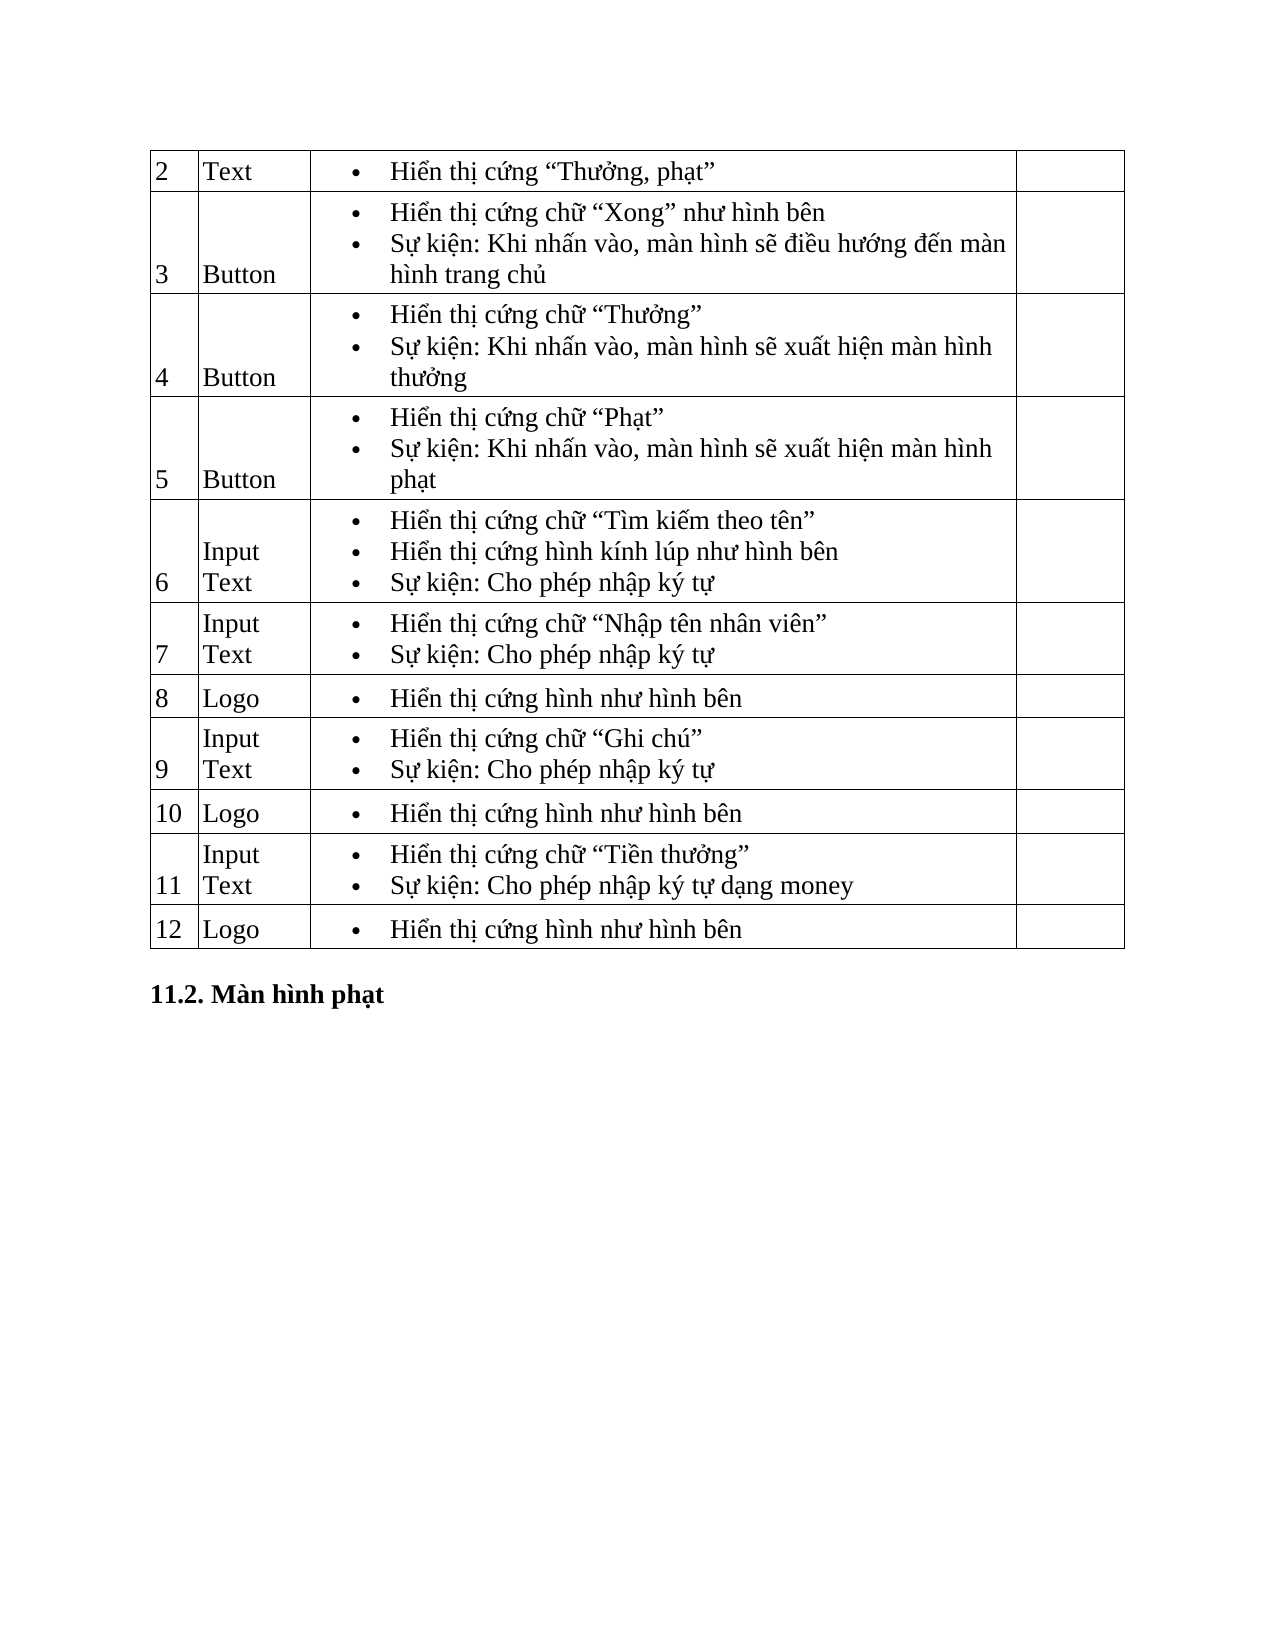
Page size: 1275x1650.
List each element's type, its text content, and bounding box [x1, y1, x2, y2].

table_cell Logo [199, 790, 310, 833]
table_cell Hiển thị cứng chữ “Tiền thưởng” Sự kiện: Cho phép nhập ký tự dạng money [311, 834, 1016, 904]
table_cell Button [199, 192, 310, 293]
table_cell [1017, 675, 1124, 717]
table_cell Input Text [199, 718, 310, 789]
table_cell [1017, 151, 1124, 191]
table_cell [1017, 397, 1124, 499]
table_cell Hiển thị cứng chữ “Xong” như hình bên Sự kiện: Khi nhấn vào, màn hình sẽ điều hướng đến màn hình trang chủ [311, 192, 1016, 293]
table_cell 3 [151, 192, 198, 293]
table_cell [1017, 834, 1124, 904]
table_cell [1017, 192, 1124, 293]
table_cell [1017, 500, 1124, 602]
table_cell [1017, 603, 1124, 673]
table_cell [1017, 790, 1124, 833]
table_cell Hiển thị cứng hình như hình bên [311, 790, 1016, 833]
table_cell Button [199, 294, 310, 396]
table_cell 2 [151, 151, 198, 191]
table_cell Text [199, 151, 310, 191]
table_cell Hiển thị cứng chữ “Tìm kiếm theo tên” Hiển thị cứng hình kính lúp như hình bên Sự kiện: Cho phép nhập ký tự [311, 500, 1016, 602]
table_cell 11 [151, 834, 198, 904]
table_cell Hiển thị cứng chữ “Nhập tên nhân viên” Sự kiện: Cho phép nhập ký tự [311, 603, 1016, 673]
table_cell Hiển thị cứng chữ “Phạt” Sự kiện: Khi nhấn vào, màn hình sẽ xuất hiện màn hình phạt [311, 397, 1016, 499]
table_cell 5 [151, 397, 198, 499]
table_cell Hiển thị cứng “Thưởng, phạt” [311, 151, 1016, 191]
table_cell 9 [151, 718, 198, 789]
table_cell 12 [151, 905, 198, 948]
table_cell Hiển thị cứng hình như hình bên [311, 675, 1016, 717]
table_cell 8 [151, 675, 198, 717]
table_cell Hiển thị cứng chữ “Thưởng” Sự kiện: Khi nhấn vào, màn hình sẽ xuất hiện màn hình thưởng [311, 294, 1016, 396]
table_cell Hiển thị cứng hình như hình bên [311, 905, 1016, 948]
text 11.2. Màn hình phạt [150, 978, 1125, 1009]
table_cell [1017, 294, 1124, 396]
table_cell Input Text [199, 500, 310, 602]
table_cell Hiển thị cứng chữ “Ghi chú” Sự kiện: Cho phép nhập ký tự [311, 718, 1016, 789]
table_cell 6 [151, 500, 198, 602]
table_cell Logo [199, 905, 310, 948]
table_cell Button [199, 397, 310, 499]
table_cell [1017, 905, 1124, 948]
table_cell 10 [151, 790, 198, 833]
table_cell [1017, 718, 1124, 789]
table_cell 4 [151, 294, 198, 396]
table_cell 7 [151, 603, 198, 673]
table_cell Logo [199, 675, 310, 717]
table_cell Input Text [199, 603, 310, 673]
table_cell Input Text [199, 834, 310, 904]
